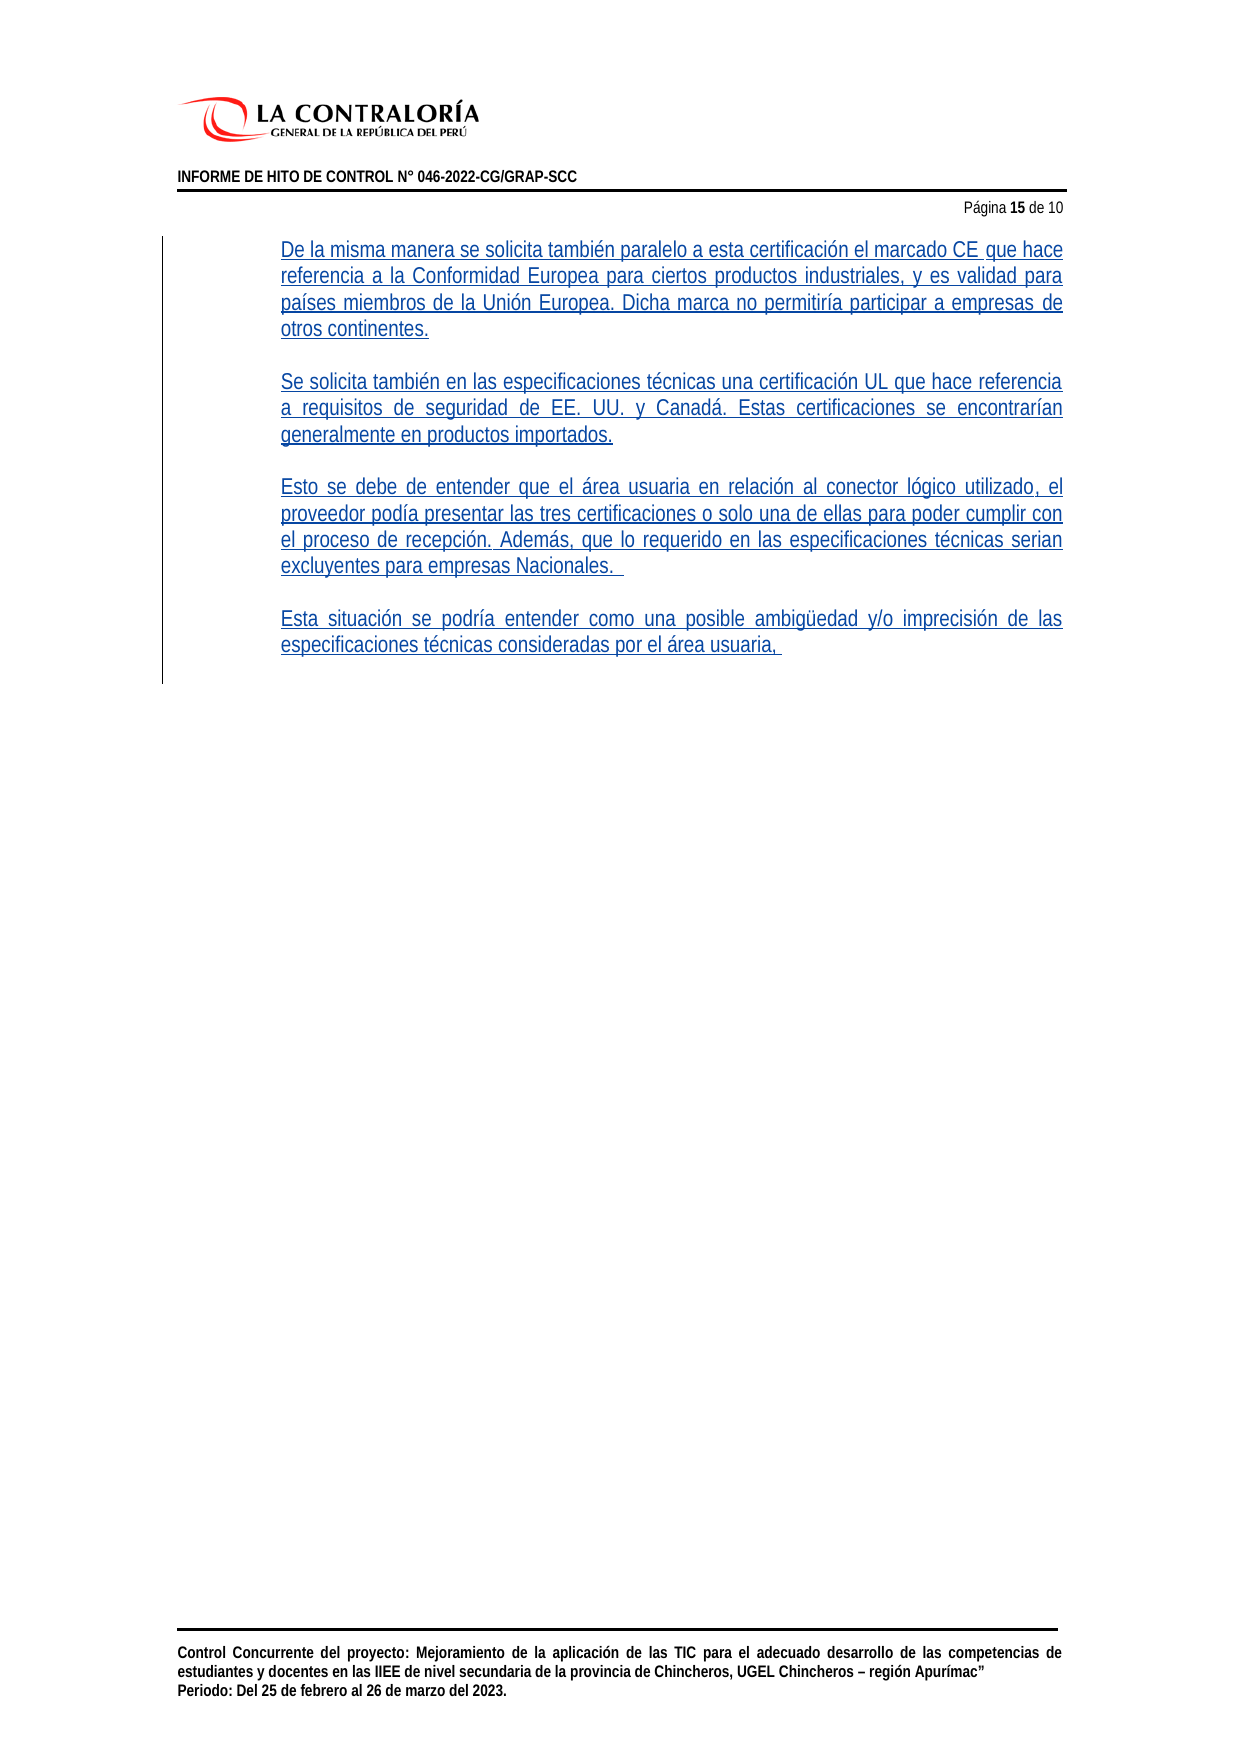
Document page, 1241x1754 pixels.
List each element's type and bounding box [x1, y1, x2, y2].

picture [177, 73, 479, 167]
